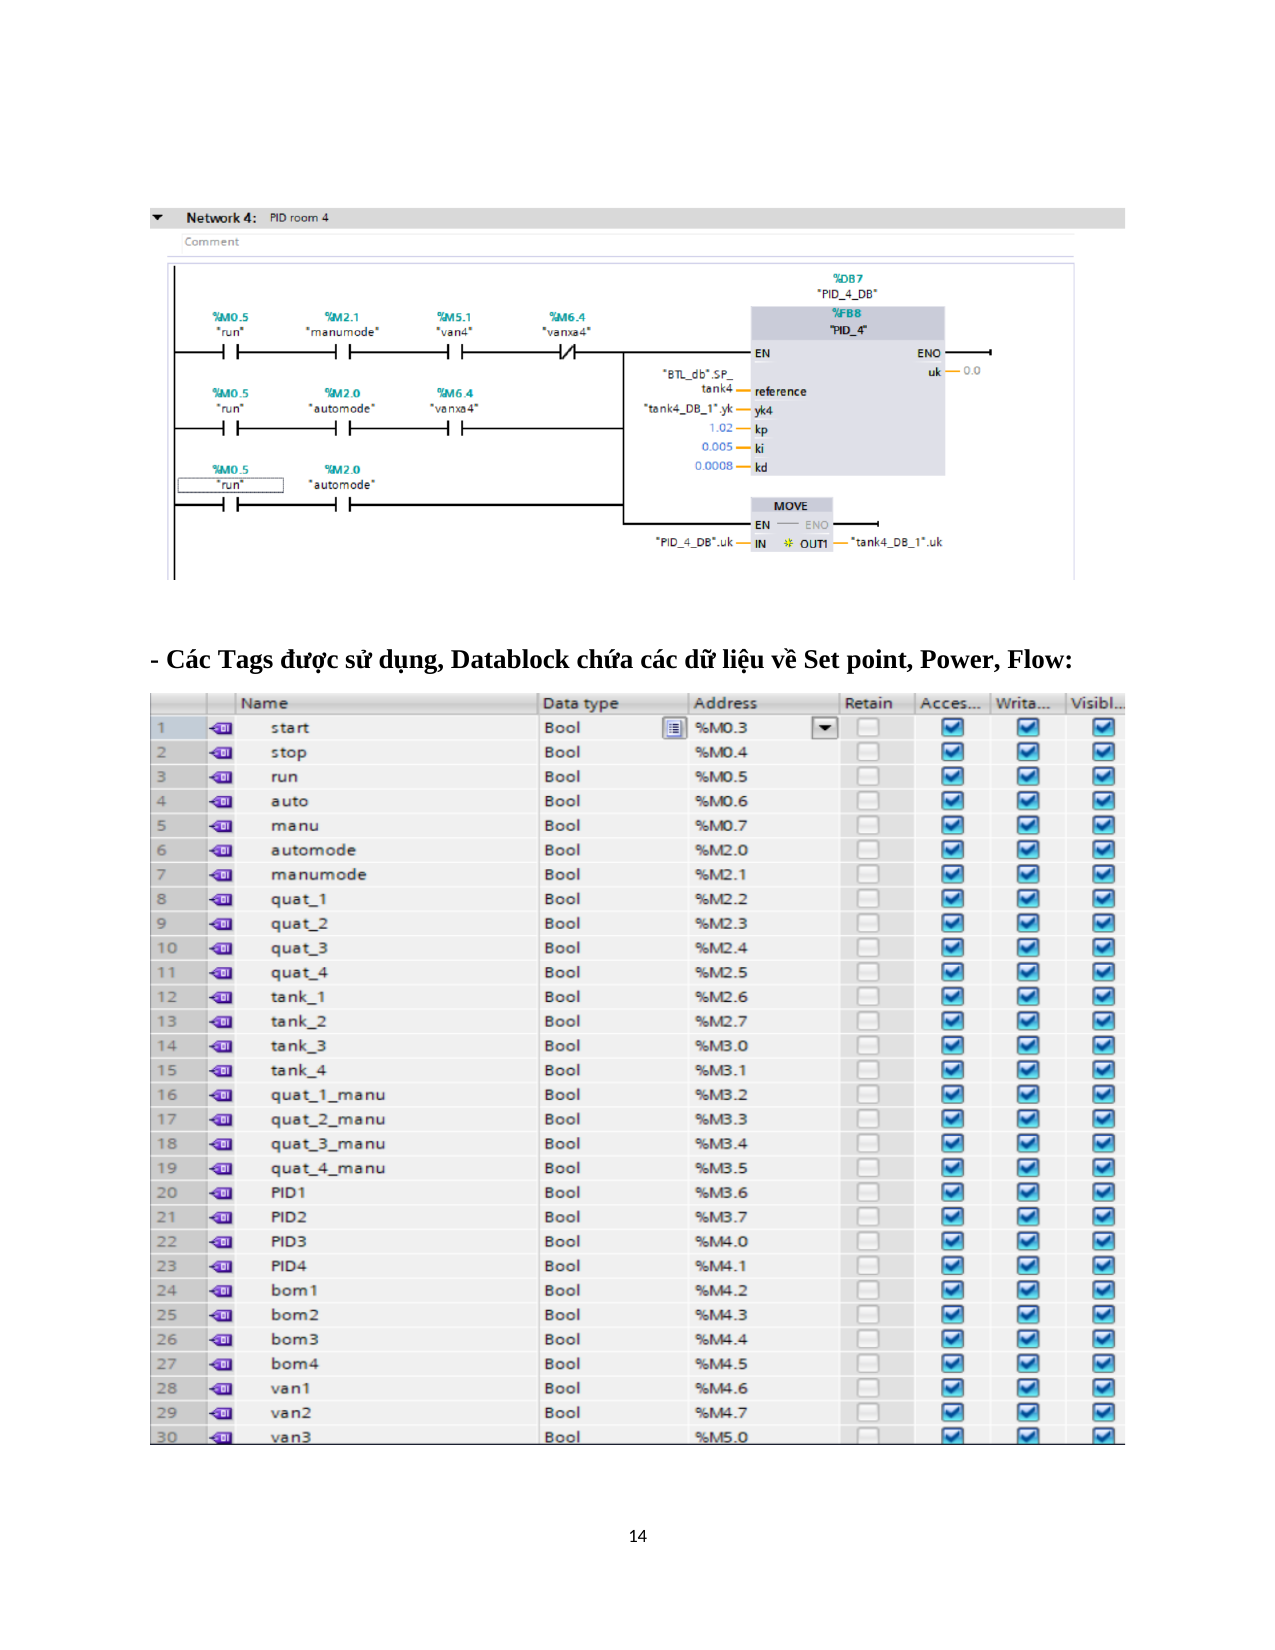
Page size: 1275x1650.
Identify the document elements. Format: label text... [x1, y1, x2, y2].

list - Các Tags được sử dụng, Datablock chứa các dữ liệu về Set point, Power, Flow: [150, 643, 1125, 674]
picture [150, 693, 1125, 1445]
picture [150, 200, 1125, 580]
